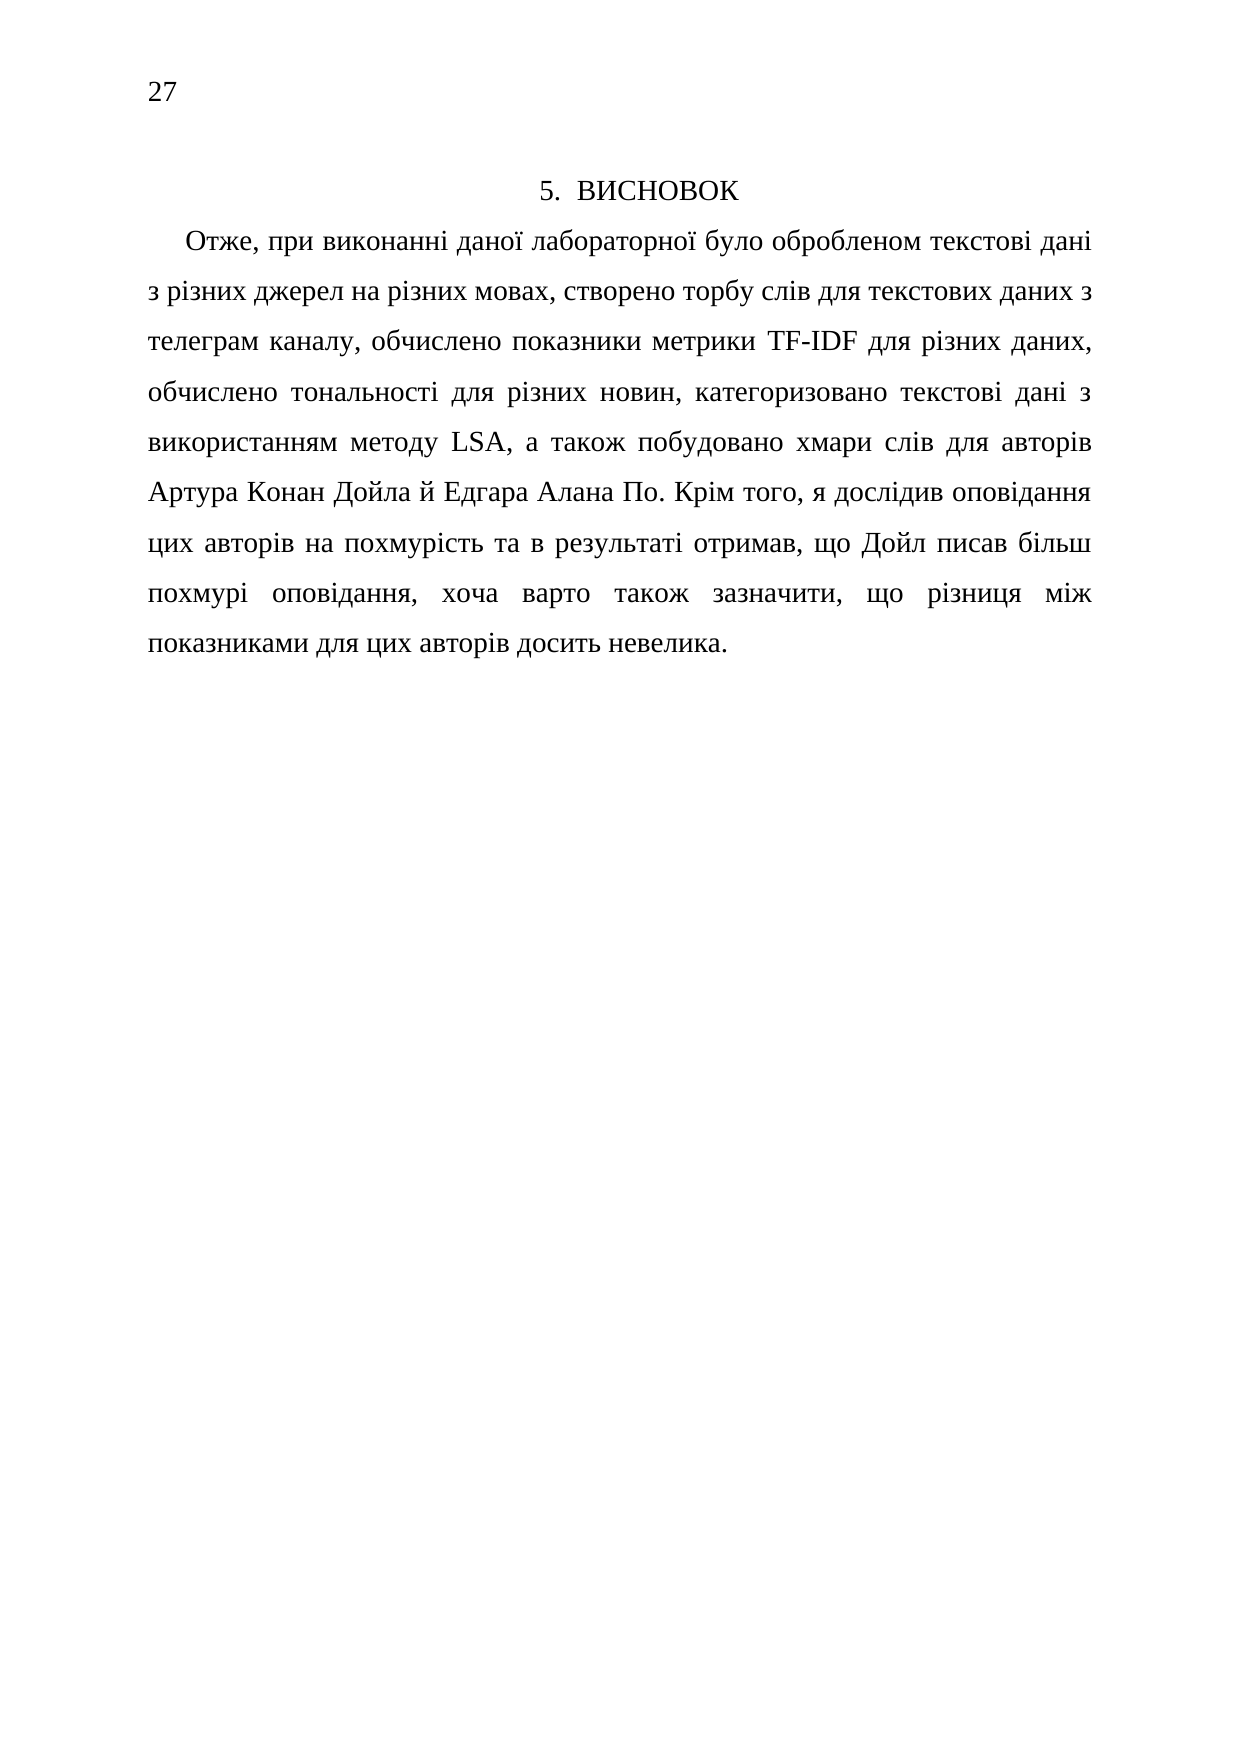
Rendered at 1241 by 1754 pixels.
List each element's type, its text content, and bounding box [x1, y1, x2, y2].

text Отже, при виконанні даної лабораторної було обробленом текстові дані з різних джерел на різних мовах, створено торбу слів для текстових даних з телеграм каналу, обчислено показники метрики TF-IDF для різних даних, обчислено тональності для різних новин, категоризовано текстові дані з використанням методу LSA, а також побудовано хмари слів для авторів Артура Конан Дойла й Едгара Алана По. Крім того, я дослідив оповідання цих авторів на похмурість та в результаті отримав, що Дойл писав більш похмурі оповідання, хоча варто також зазначити, що різниця між показниками для цих авторів досить невелика. [148, 223, 1093, 659]
subtitle ВИСНОВОК [185, 173, 1093, 206]
